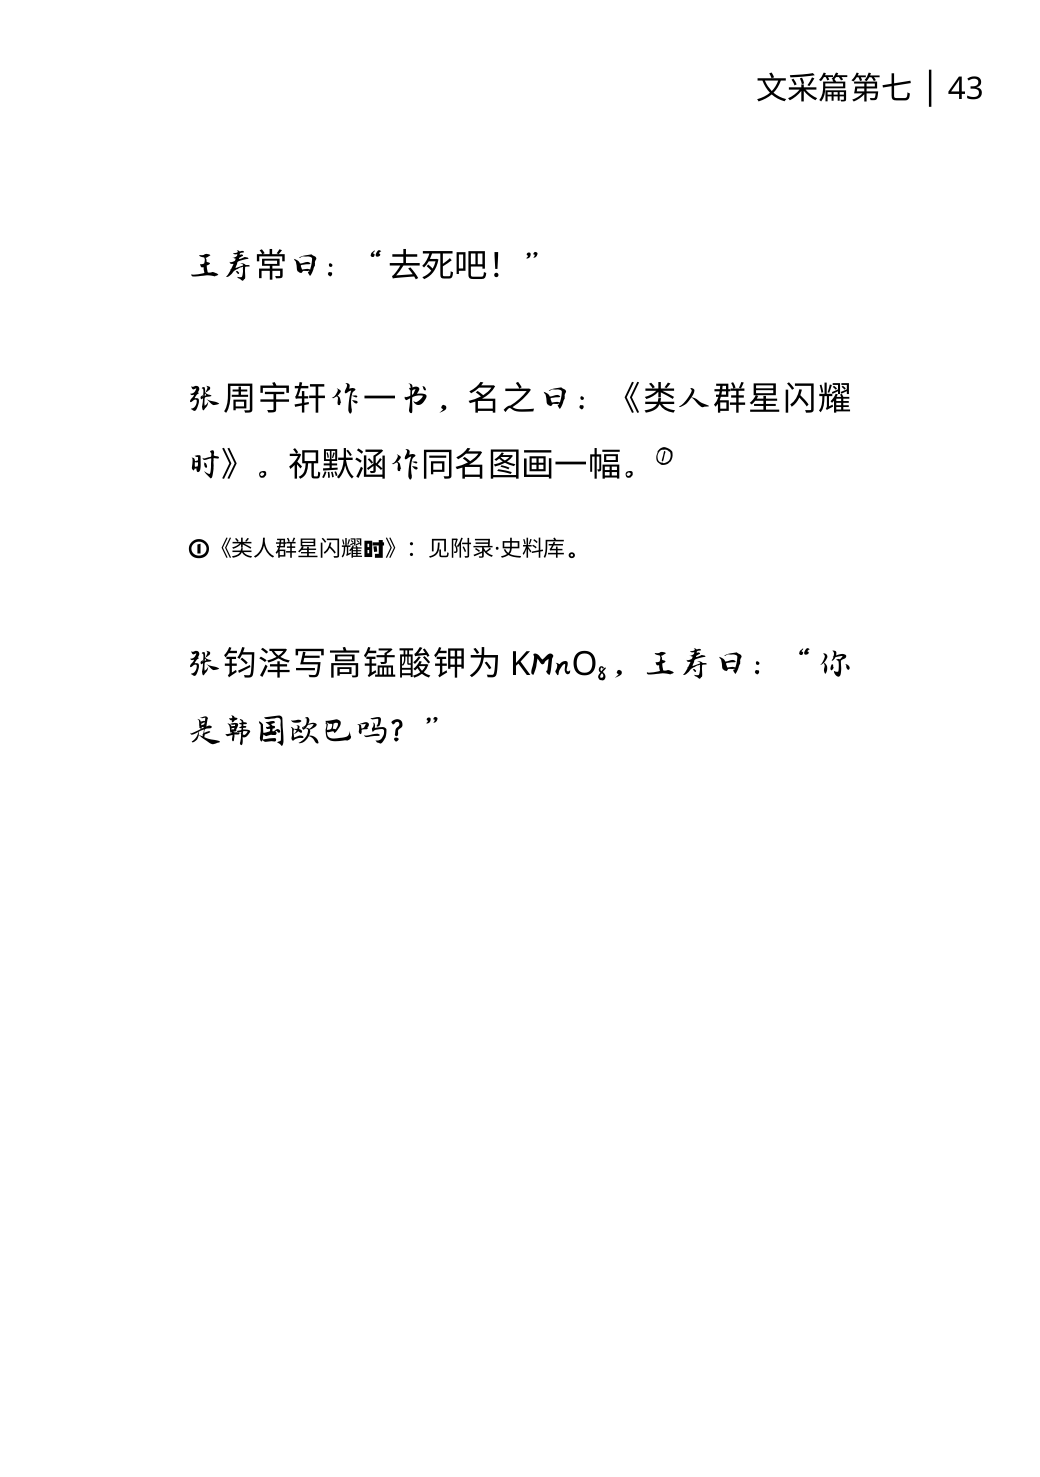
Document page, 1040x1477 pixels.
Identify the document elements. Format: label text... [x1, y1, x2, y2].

text 张周宇轩作一书，名之曰：《类人群星闪耀时》。祝默涵作同名图画一幅。① [188, 366, 852, 499]
text ①《类人群星闪耀时》：见附录·史料库。 [188, 532, 852, 565]
text 张钧泽写高锰酸钾为KMnO8，王寿曰：“你是韩国欧巴吗？” [188, 632, 852, 764]
text 王寿常曰：“去死吧！” [188, 233, 852, 299]
